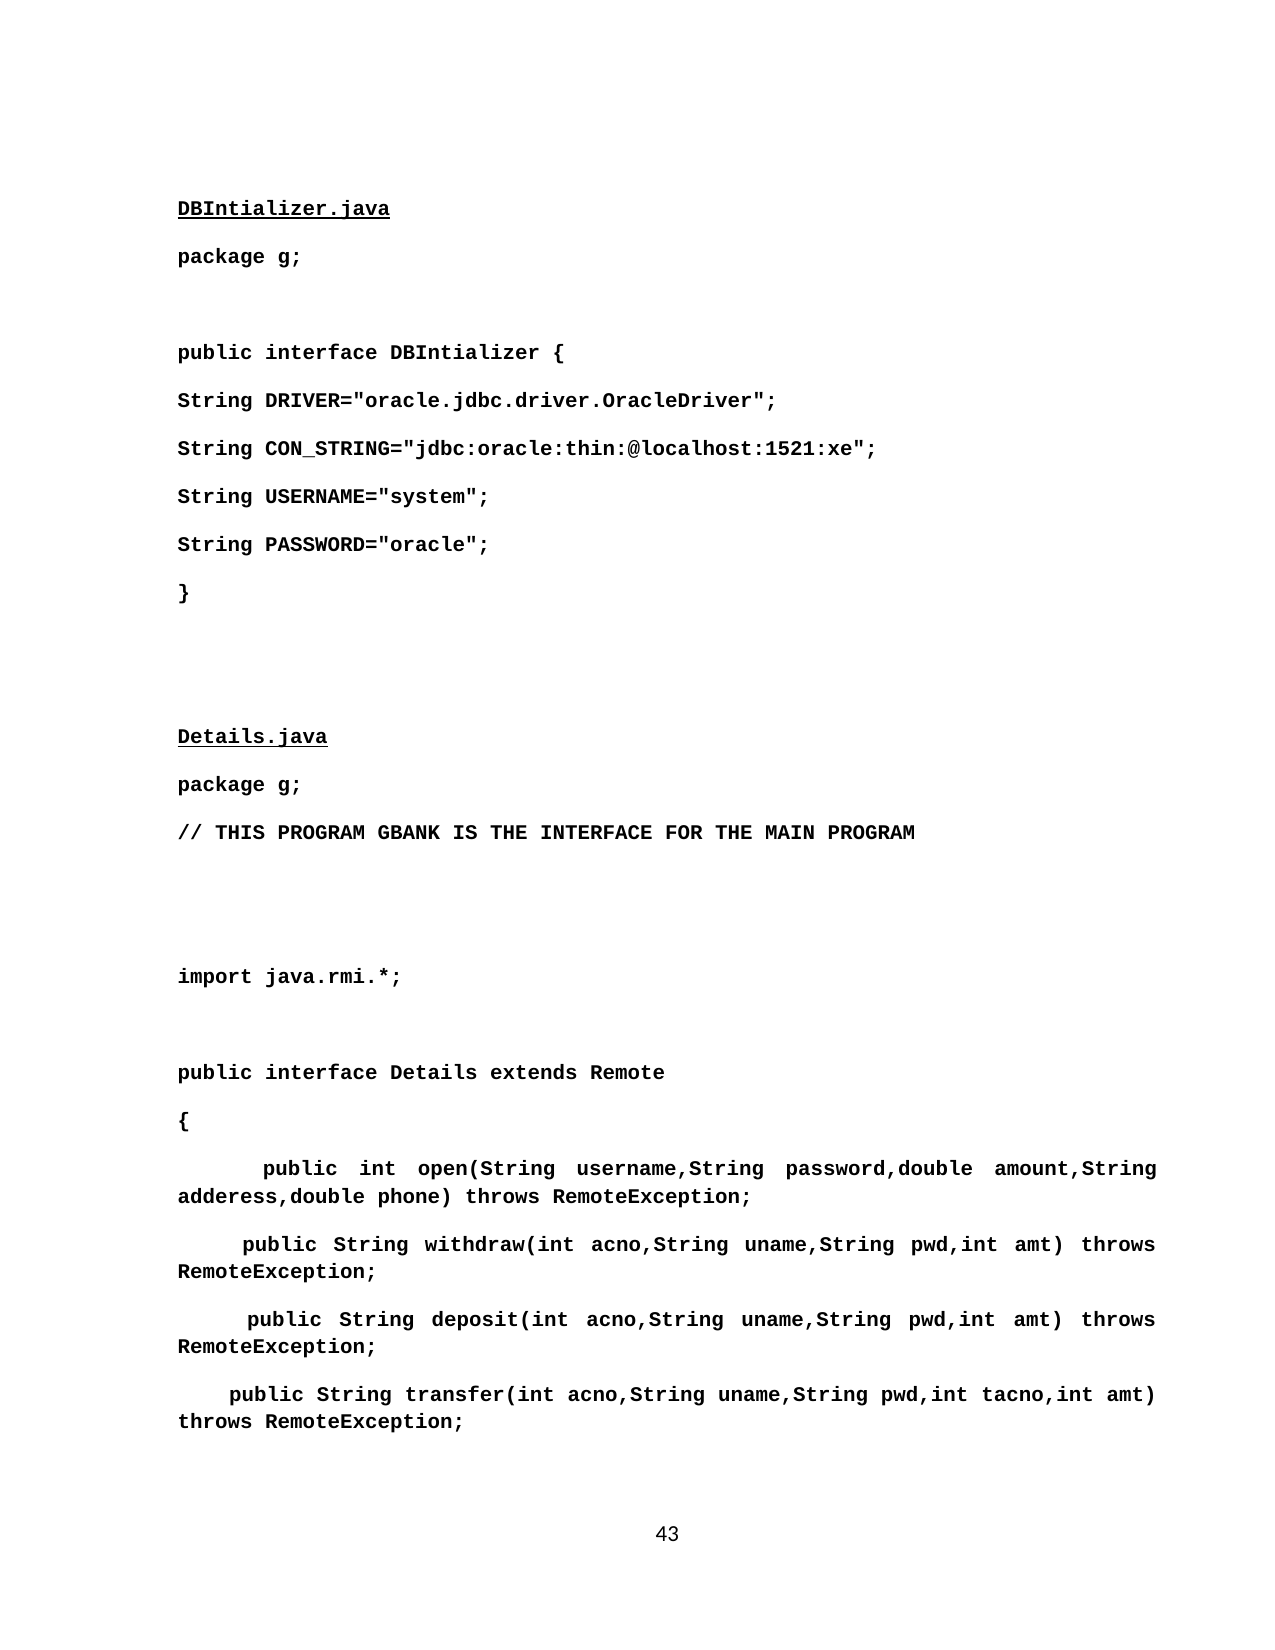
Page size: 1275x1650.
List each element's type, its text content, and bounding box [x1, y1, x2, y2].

text package g; [177, 246, 1157, 270]
text String PASSWORD="oracle"; [177, 534, 1157, 558]
text public String withdraw(int acno,String uname,String pwd,int amt) throws RemoteException; [177, 1234, 1157, 1284]
text package g; [177, 774, 1157, 798]
text String CON_STRING="jdbc:oracle:thin:@localhost:1521:xe"; [177, 438, 1157, 462]
text String USERNAME="system"; [177, 486, 1157, 510]
text public int open(String username,String password,double amount,String adderess,double phone) throws RemoteException; [177, 1158, 1157, 1209]
text public interface DBIntializer { [177, 342, 1157, 366]
text public String deposit(int acno,String uname,String pwd,int amt) throws RemoteException; [177, 1309, 1157, 1360]
text { [177, 1110, 1157, 1134]
text Details.java [177, 726, 1157, 750]
text String DRIVER="oracle.jdbc.driver.OracleDriver"; [177, 390, 1157, 414]
text DBIntializer.java [177, 198, 1157, 222]
text public String transfer(int acno,String uname,String pwd,int tacno,int amt) throws RemoteException; [177, 1384, 1157, 1435]
text // THIS PROGRAM GBANK IS THE INTERFACE FOR THE MAIN PROGRAM [177, 822, 1157, 846]
text import java.rmi.*; [177, 966, 1157, 990]
text public interface Details extends Remote [177, 1062, 1157, 1086]
text } [177, 582, 1157, 606]
